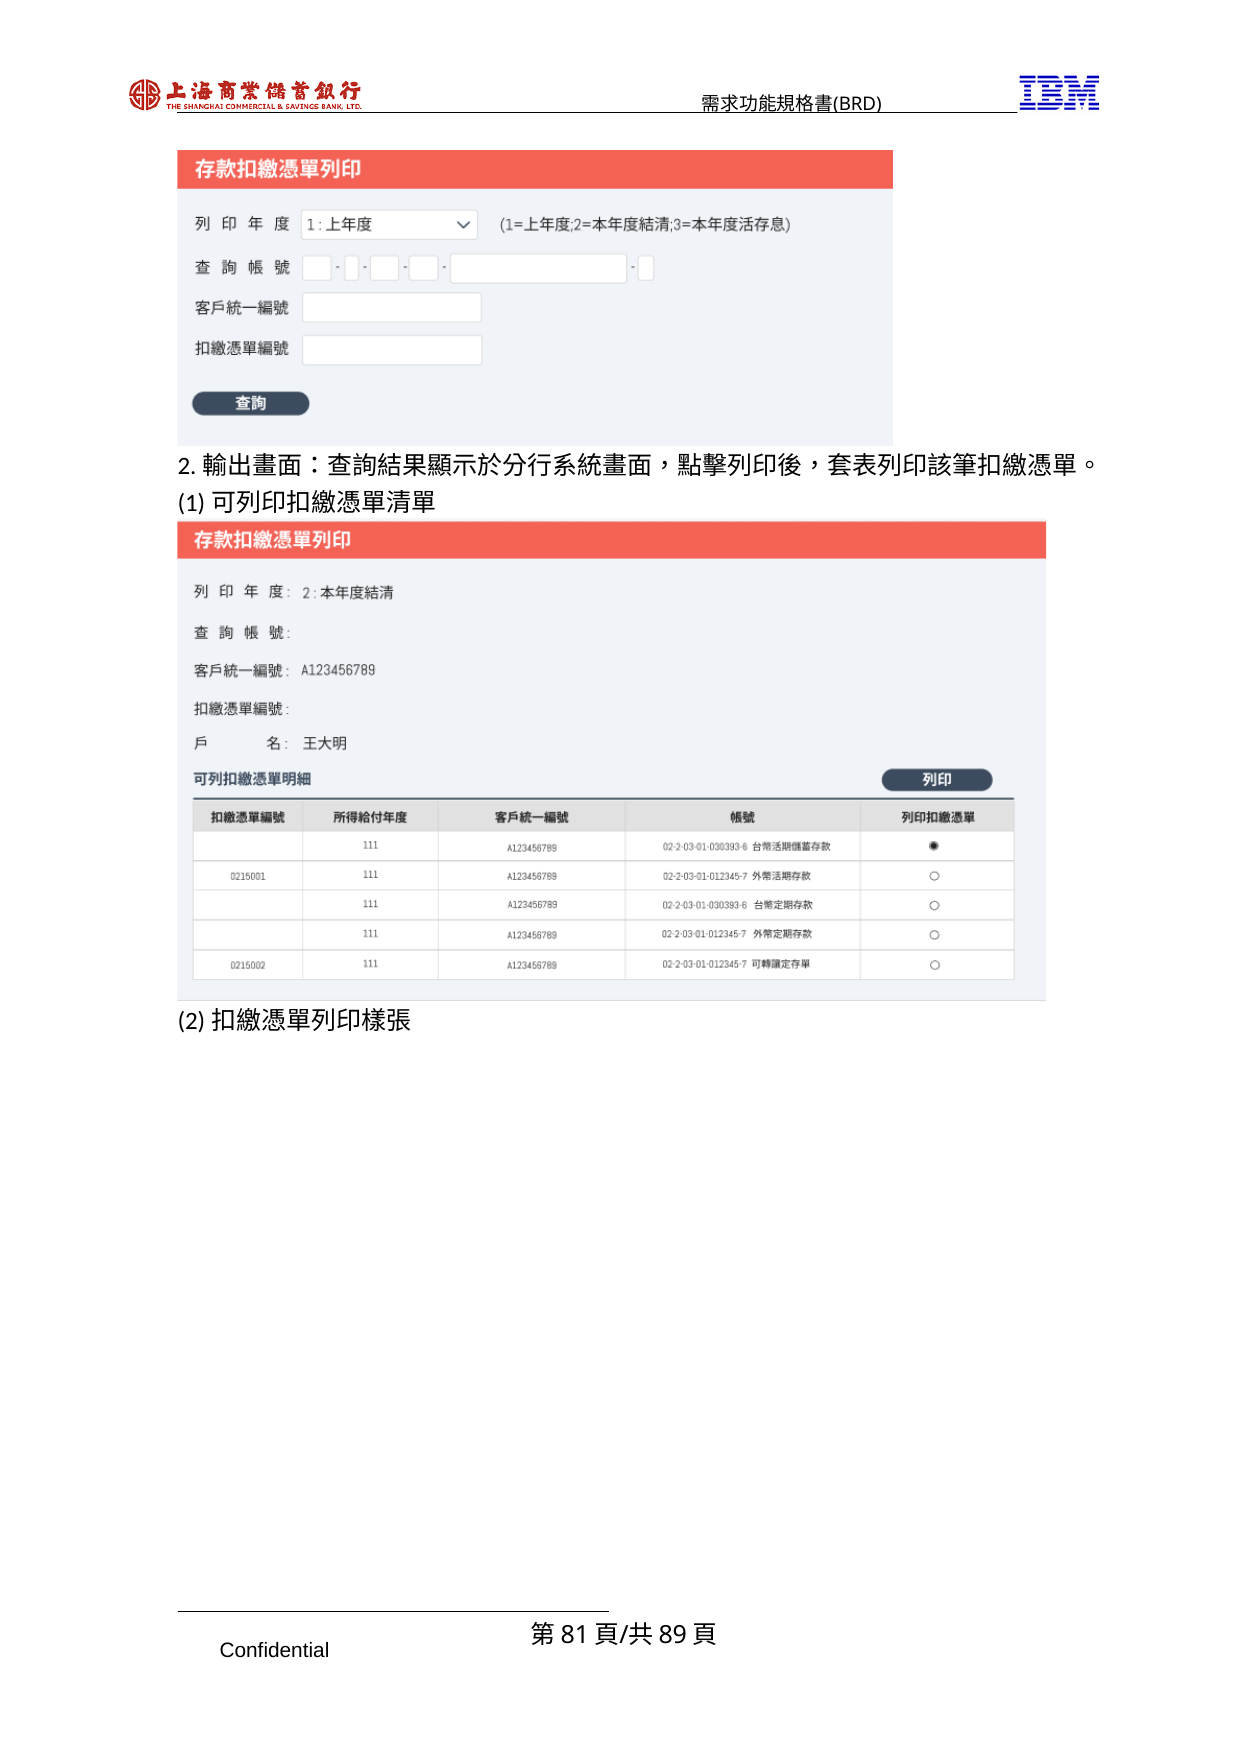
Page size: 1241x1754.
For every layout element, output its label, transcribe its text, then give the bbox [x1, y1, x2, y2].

text (2) 扣繳憑單列印樣張 [177, 1001, 1107, 1037]
text 2. 輸出畫面：查詢結果顯示於分行系統畫面，點擊列印後，套表列印該筆扣繳憑單。 [177, 446, 1107, 482]
text (1) 可列印扣繳憑單清單 [177, 482, 1107, 518]
picture [177, 150, 893, 446]
picture [177, 518, 1047, 1001]
picture [122, 77, 369, 113]
